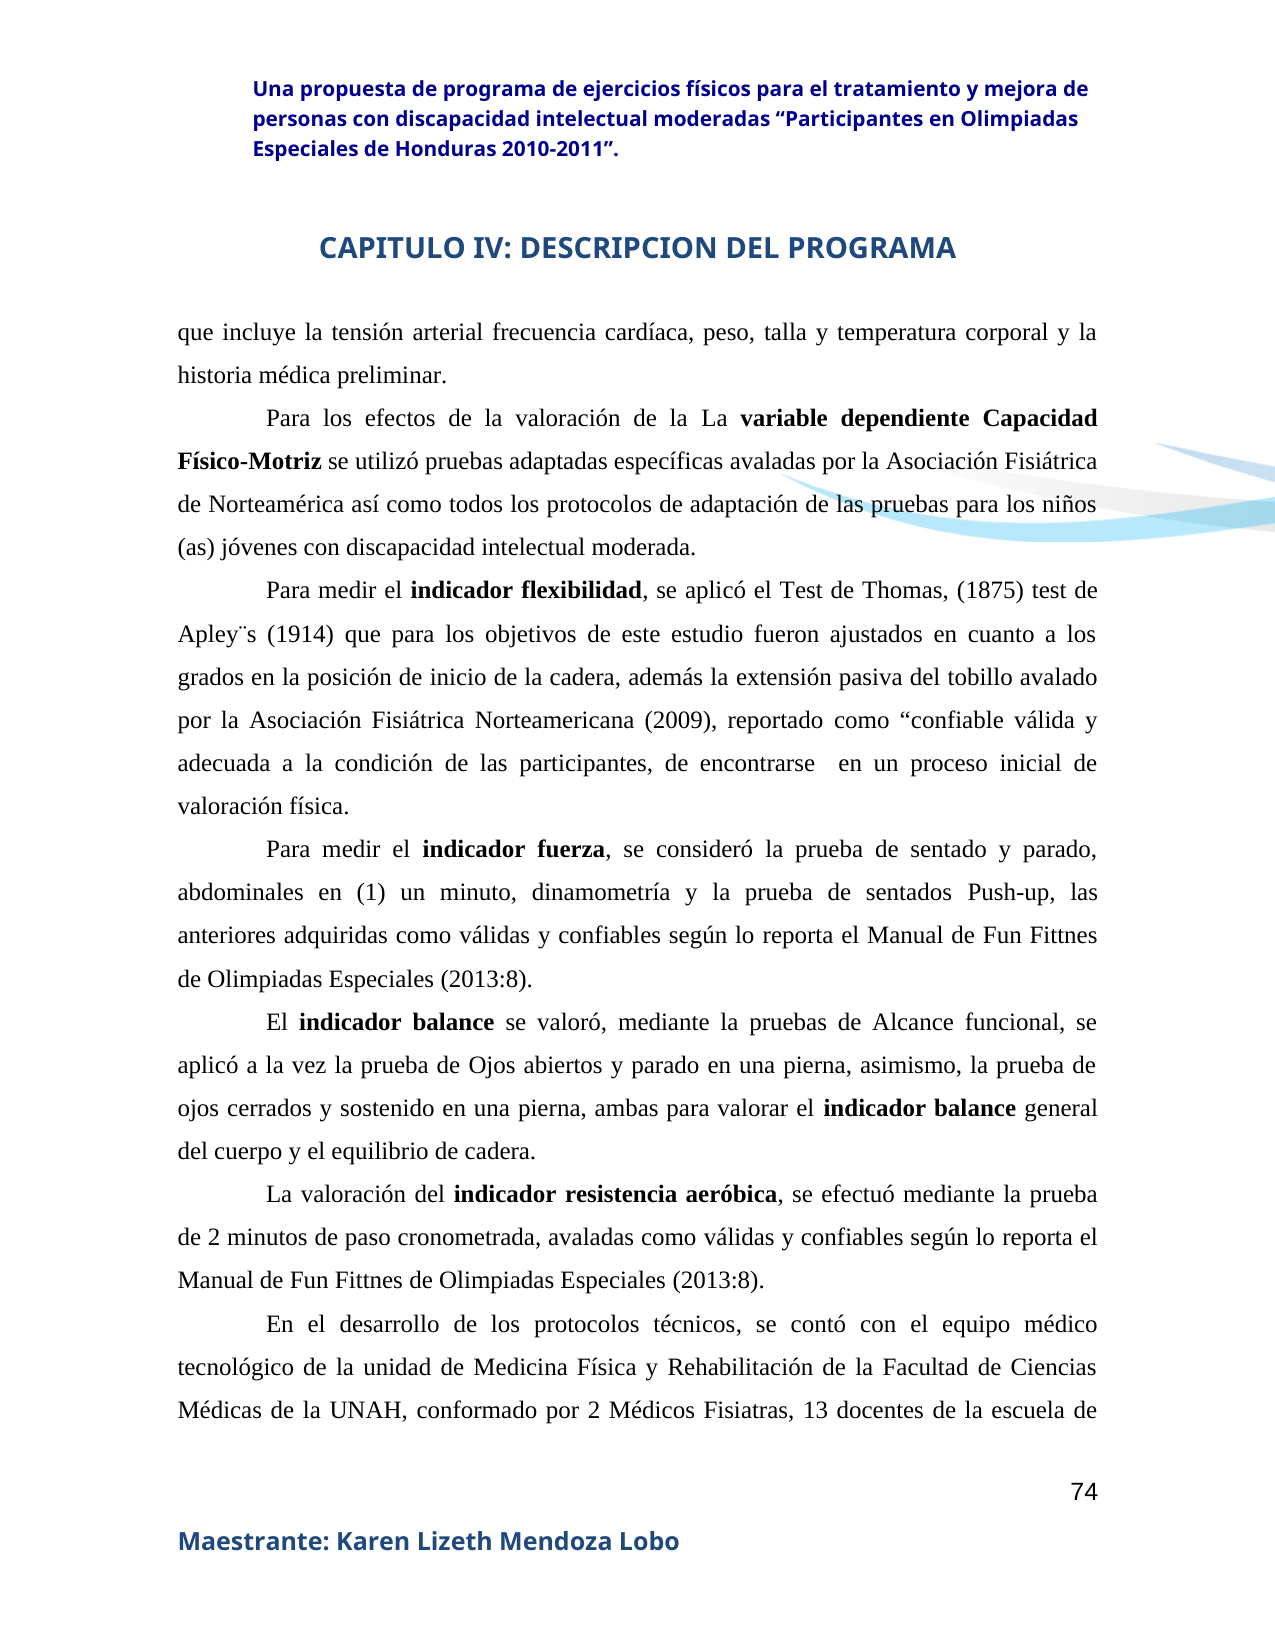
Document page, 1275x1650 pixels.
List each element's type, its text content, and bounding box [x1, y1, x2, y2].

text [177, 317, 1098, 389]
text Para medir el indicador flexibilidad, se aplicó el Test de Thomas, (1875) test de Apley¨s (1914) que para los objetivos de este estudio fueron ajustados en cuanto a los grados en la posición de inicio de la cadera, además la extensión pasiva del tobillo avalado por la Asociación Fisiátrica Norteamericana (2009), reportado como “confiable válida y adecuada a la condición de las participantes, de encontrarse en un proceso inicial de valoración física. [177, 576, 1098, 820]
text La valoración del indicador resistencia aeróbica, se efectuó mediante la prueba de 2 minutos de paso cronometrada, avaladas como válidas y confiables según lo reporta el Manual de Fun Fittnes de Olimpiadas Especiales (2013:8). [177, 1179, 1098, 1294]
text El indicador balance se valoró, mediante la pruebas de Alcance funcional, se aplicó a la vez la prueba de Ojos abiertos y parado en una pierna, asimismo, la prueba de ojos cerrados y sostenido en una pierna, ambas para valorar el indicador balance general del cuerpo y el equilibrio de cadera. [177, 1007, 1098, 1165]
picture [779, 298, 1275, 542]
text Para los efectos de la valoración de la La variable dependiente Capacidad Físico-Motriz se utilizó pruebas adaptadas específicas avaladas por la Asociación Fisiátrica de Norteamérica así como todos los protocolos de adaptación de las pruebas para los niños (as) jóvenes con discapacidad intelectual moderada. [177, 403, 1098, 561]
text Para medir el indicador fuerza, se consideró la prueba de sentado y parado, abdominales en (1) un minuto, dinamometría y la prueba de sentados Push-up, las anteriores adquiridas como válidas y confiables según lo reporta el Manual de Fun Fittnes de Olimpiadas Especiales (2013:8). [177, 834, 1098, 992]
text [177, 1309, 1098, 1424]
